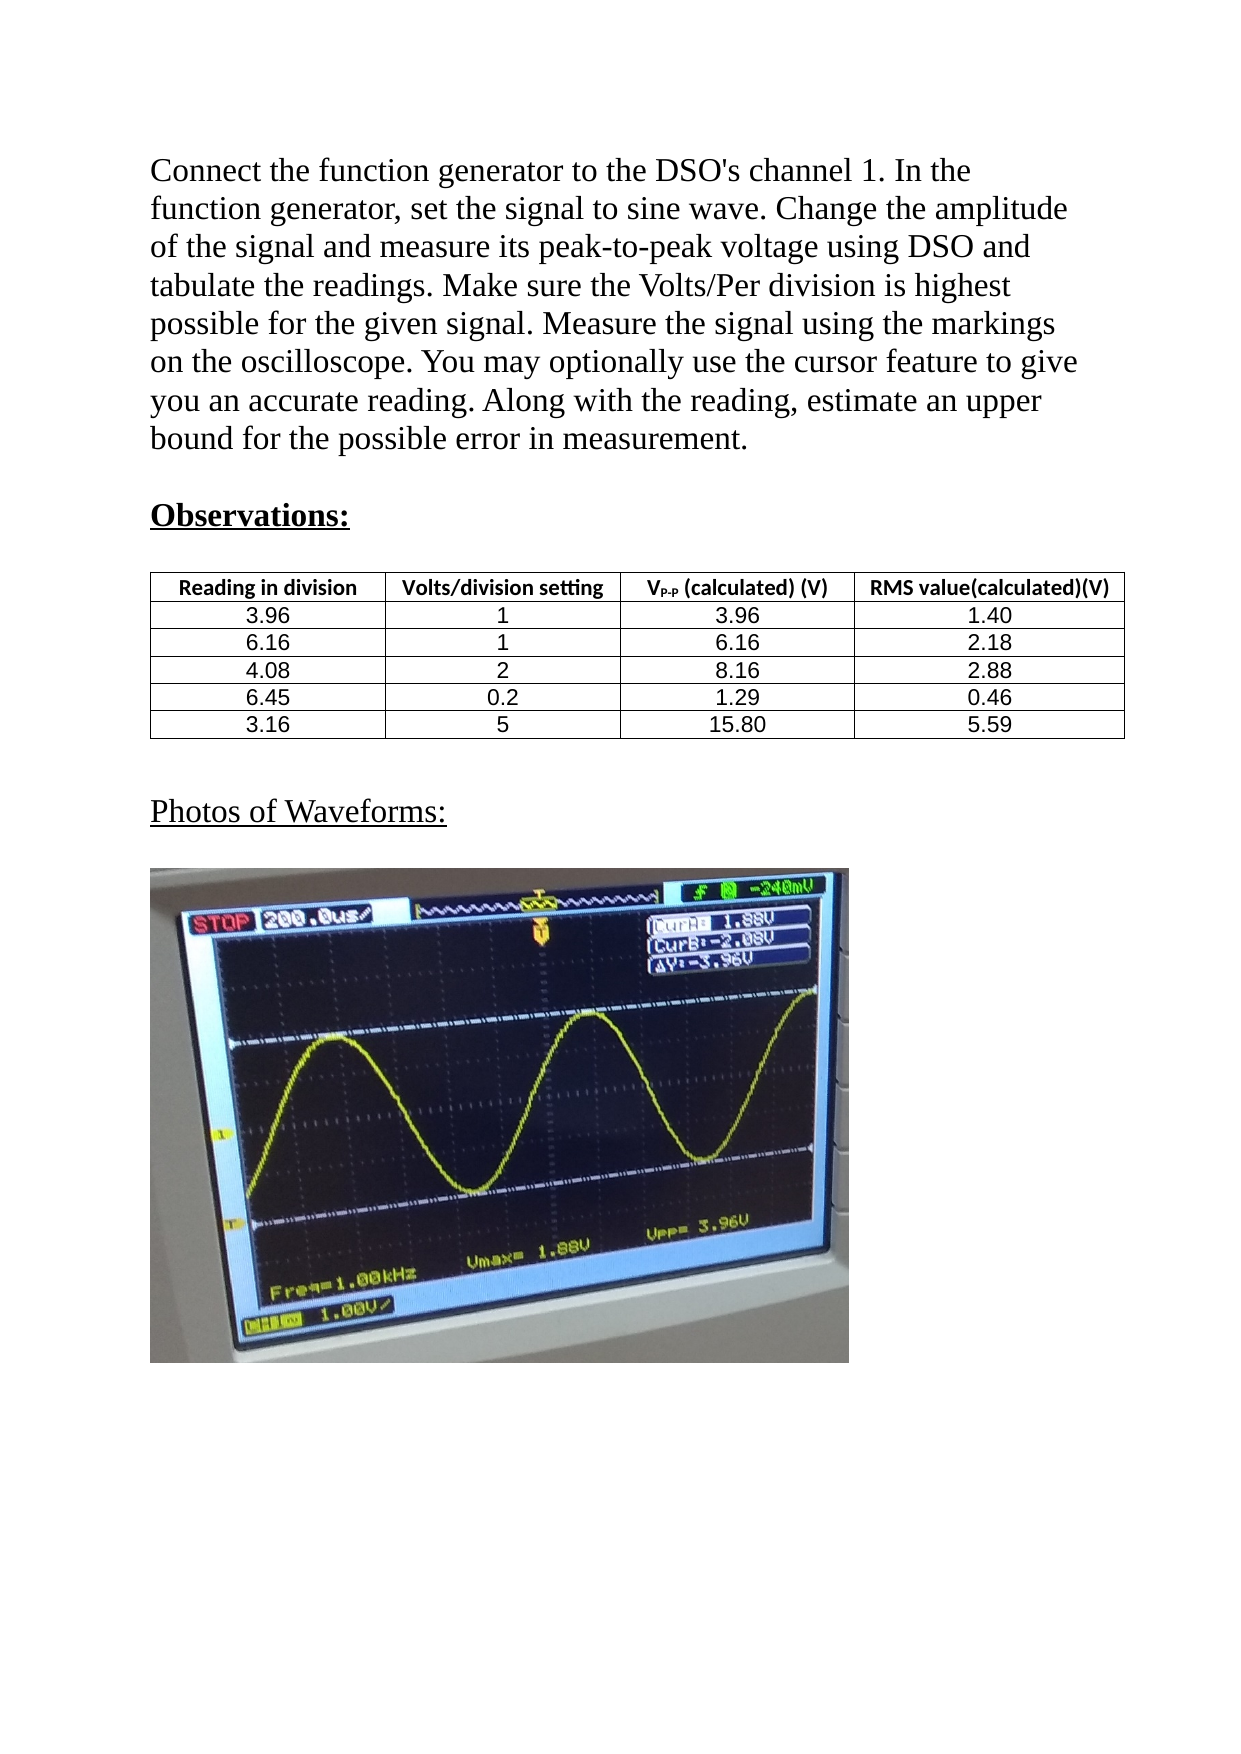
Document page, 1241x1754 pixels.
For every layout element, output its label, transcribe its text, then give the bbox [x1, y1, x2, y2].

table_cell 8.16 [621, 657, 854, 683]
table_cell 5.59 [855, 711, 1124, 738]
text Observations: [150, 495, 1090, 533]
table_cell 1 [386, 629, 620, 656]
table_header RMS value(calculated)(V) [855, 573, 1124, 601]
table_cell 6.45 [151, 684, 385, 710]
table_cell 6.16 [621, 629, 854, 656]
table_cell 4.08 [151, 657, 385, 683]
table_cell 3.16 [151, 711, 385, 738]
table_cell 1.40 [855, 602, 1124, 628]
picture [150, 868, 849, 1363]
table_cell 5 [386, 711, 620, 738]
table_cell 3.96 [151, 602, 385, 628]
table_cell 3.96 [621, 602, 854, 628]
table_cell 2.18 [855, 629, 1124, 656]
table_cell 2.88 [855, 657, 1124, 683]
table_header Reading in division [151, 573, 385, 601]
table_cell 2 [386, 657, 620, 683]
table_header VP-P (calculated) (V) [621, 573, 854, 601]
table_cell 0.46 [855, 684, 1124, 710]
text Connect the function generator to the DSO's channel 1. In the function generator, set the signal to sine wave. Change the amplitude of the signal and measure its peak-to-peak voltage using DSO and tabulate the readings. Make sure the Volts/Per division is highest possible for the given signal. Measure the signal using the markings on the oscilloscope. You may optionally use the cursor feature to give you an accurate reading. Along with the reading, estimate an upper bound for the possible error in measurement. [150, 150, 1090, 457]
table_cell 1 [386, 602, 620, 628]
table_cell 0.2 [386, 684, 620, 710]
table_cell 6.16 [151, 629, 385, 656]
table_cell 15.80 [621, 711, 854, 738]
text Photos of Waveforms: [150, 791, 1090, 830]
table_cell 1.29 [621, 684, 854, 710]
table_header Volts/division setting [386, 573, 620, 601]
